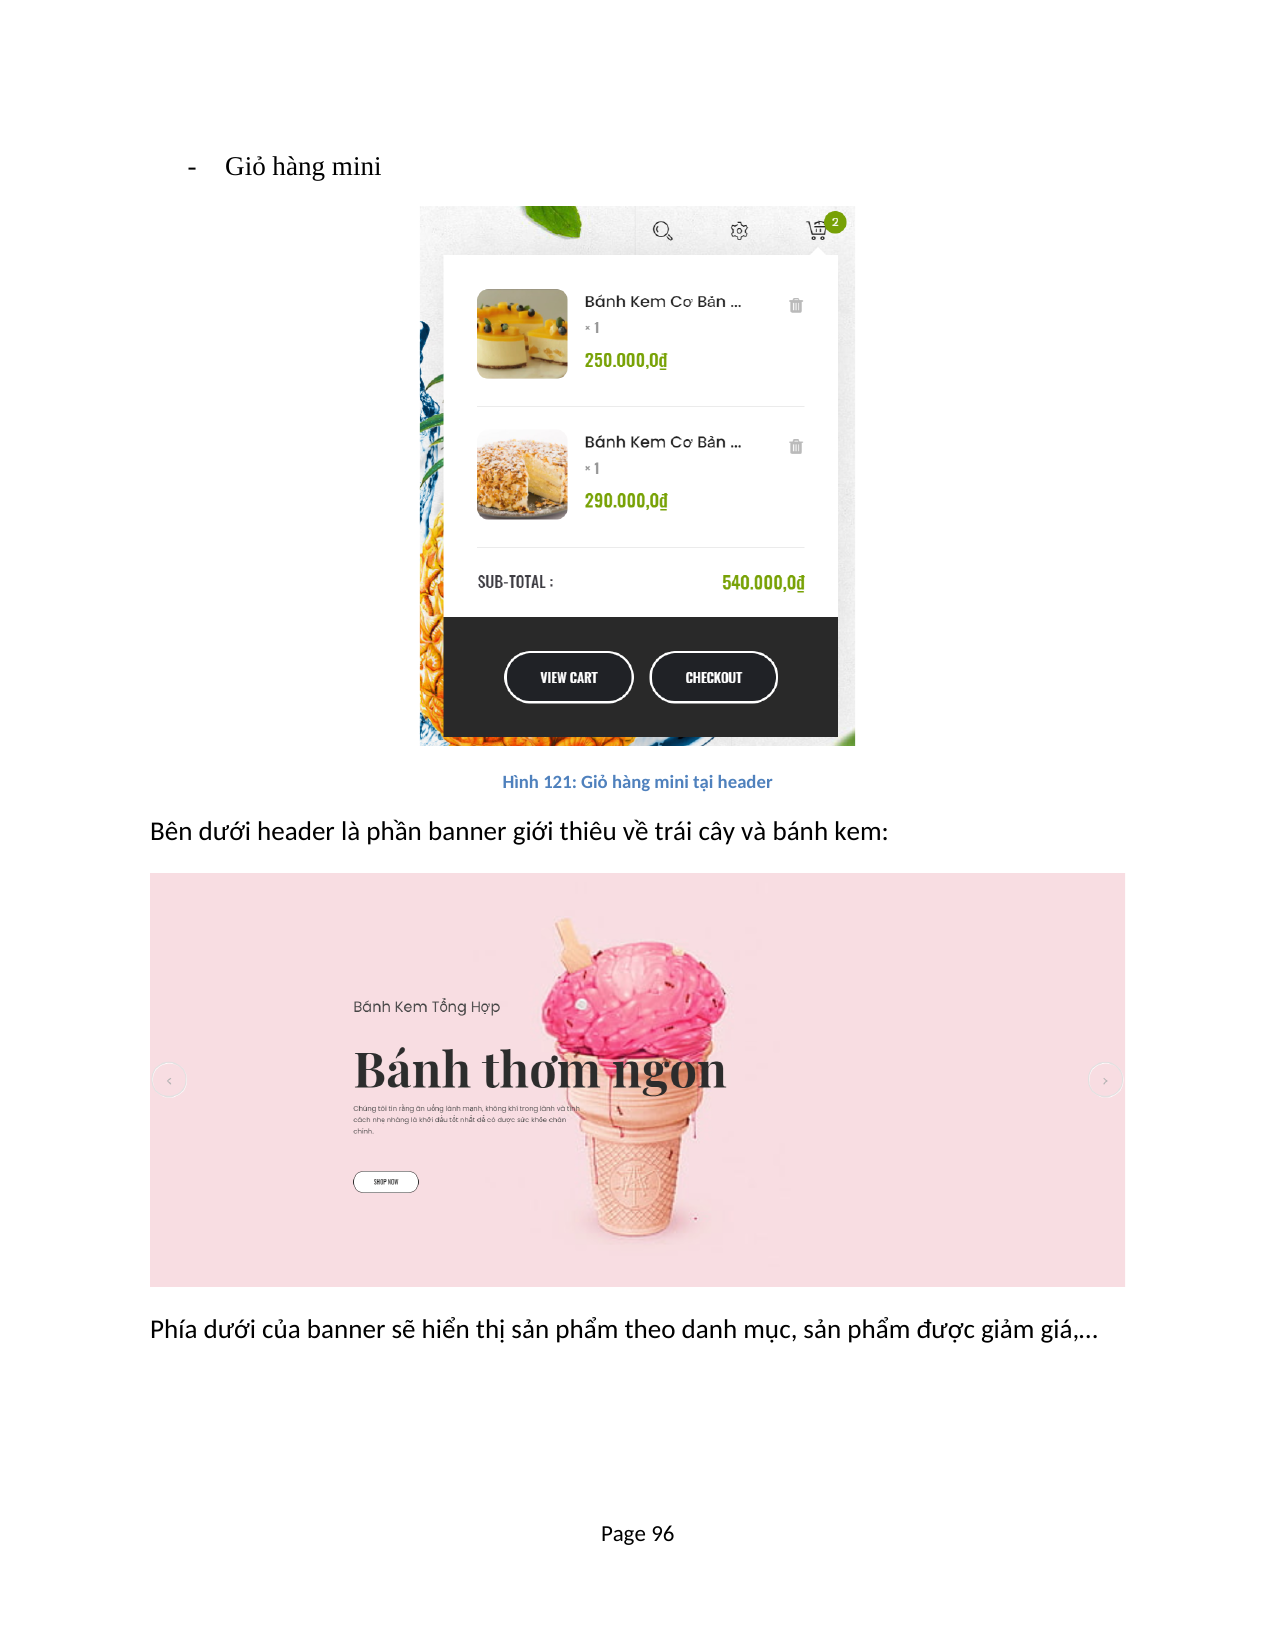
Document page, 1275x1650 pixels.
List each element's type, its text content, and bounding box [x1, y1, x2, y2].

list Giỏ hàng mini [187, 150, 1125, 181]
picture [150, 873, 1125, 1287]
picture [419, 206, 856, 746]
text Phía dưới của banner sẽ hiển thị sản phẩm theo danh mục, sản phẩm được giảm giá,… [150, 1312, 1125, 1345]
text Bên dưới header là phần banner giới thiêu về trái cây và bánh kem: [150, 814, 1125, 847]
